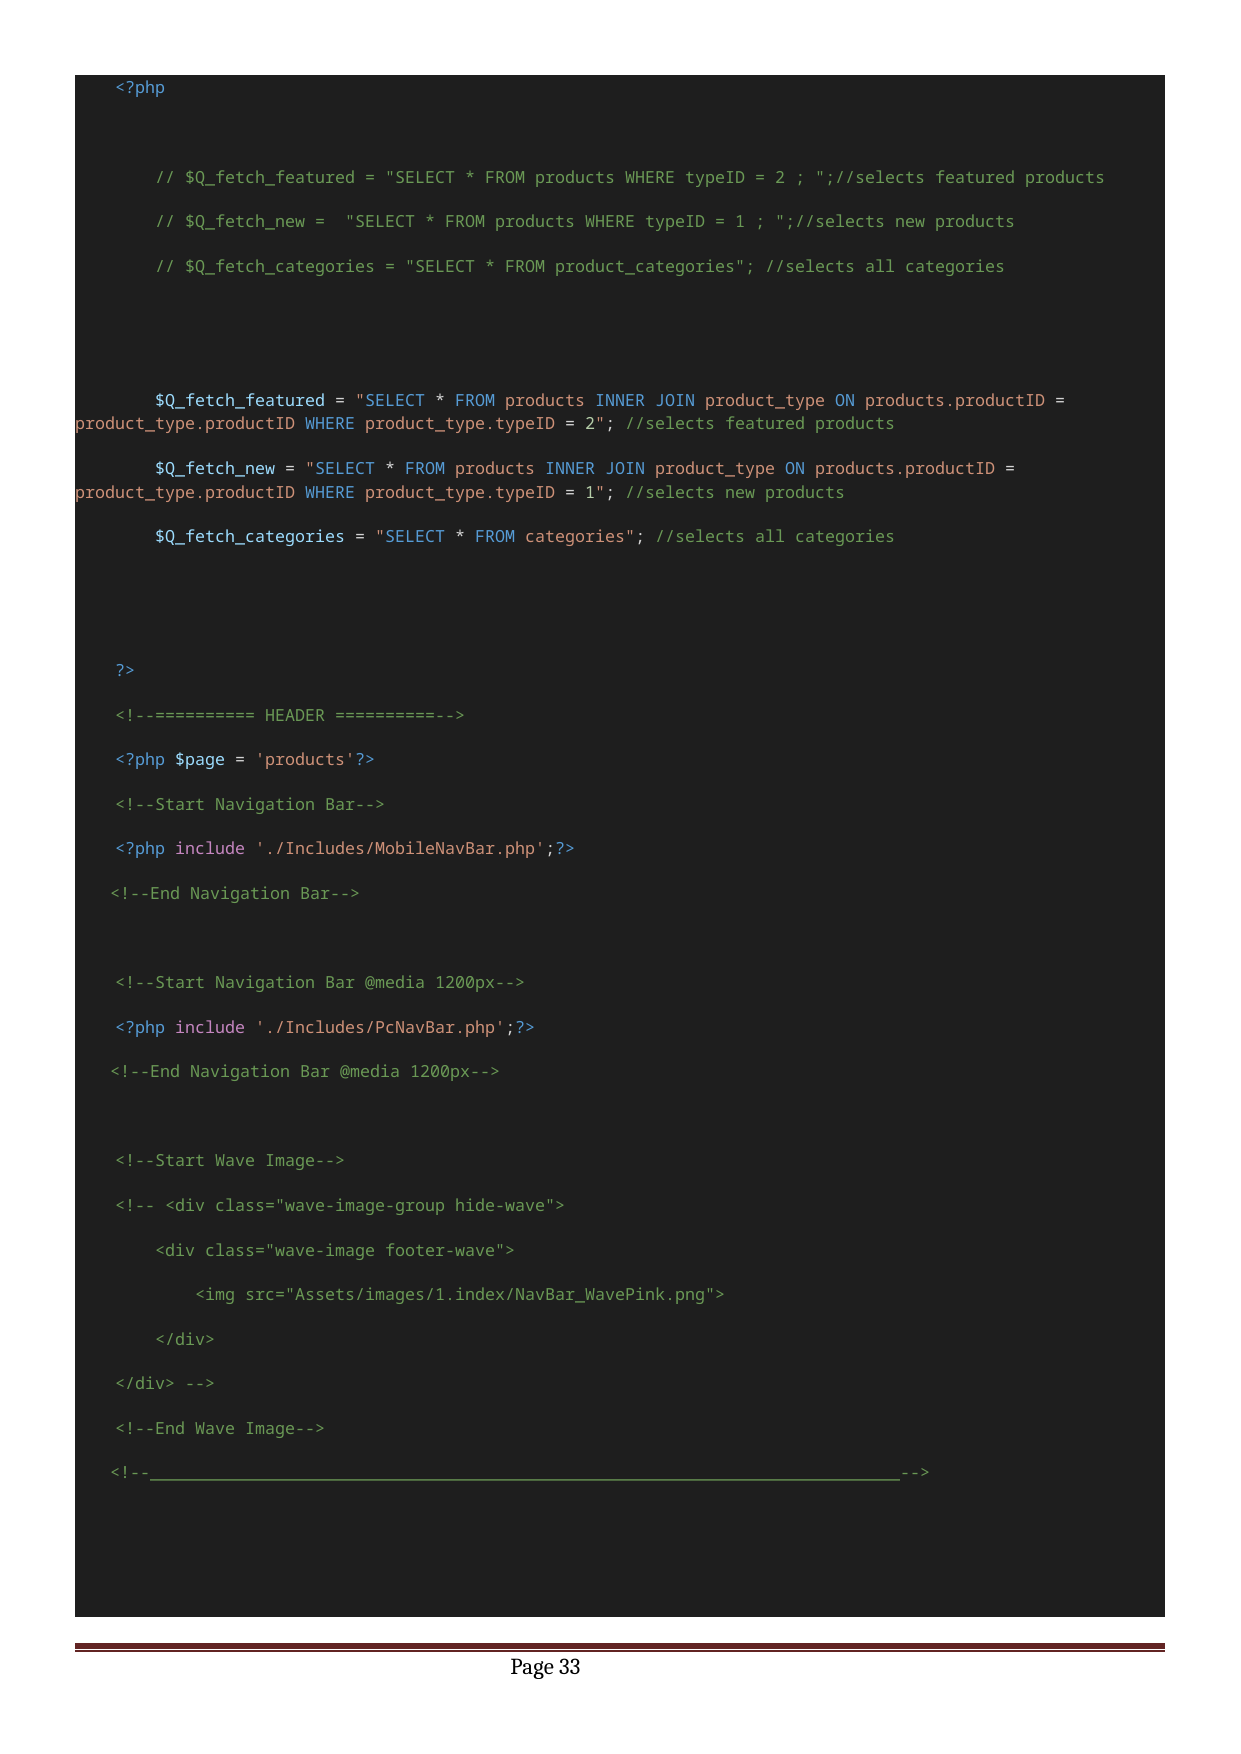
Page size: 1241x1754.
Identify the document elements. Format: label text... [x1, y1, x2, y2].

text <?php include './Includes/PcNavBar.php';?> [75, 1014, 1165, 1038]
text <div class="wave-image footer-wave"> [75, 1237, 1165, 1261]
text <!--End Navigation Bar @media 1200px--> [75, 1059, 1165, 1082]
text $Q_fetch_categories = "SELECT * FROM categories"; //selects all categories [75, 524, 1165, 547]
text <!--End Navigation Bar--> [75, 880, 1165, 904]
text </div> --> [75, 1371, 1165, 1394]
text $Q_fetch_featured = "SELECT * FROM products INNER JOIN product_type ON products.productID = product_type.productID WHERE product_type.typeID = 2"; //selects featured products [75, 387, 1165, 434]
text <!--Start Wave Image--> [75, 1148, 1165, 1172]
text // $Q_fetch_categories = "SELECT * FROM product_categories"; //selects all categories [75, 253, 1165, 277]
text // $Q_fetch_featured = "SELECT * FROM products WHERE typeID = 2 ; ";//selects featured products [75, 164, 1165, 188]
text <?php [75, 75, 1165, 99]
text <?php include './Includes/MobileNavBar.php';?> [75, 836, 1165, 859]
text $Q_fetch_new = "SELECT * FROM products INNER JOIN product_type ON products.productID = product_type.productID WHERE product_type.typeID = 1"; //selects new products [75, 455, 1165, 503]
text ?> [75, 657, 1165, 681]
text <img src="Assets/images/1.index/NavBar_WavePink.png"> [75, 1282, 1165, 1305]
text <!--___________________________________________________________________________--> [75, 1460, 1165, 1484]
text <!--========== HEADER ==========--> [75, 702, 1165, 726]
text <!--End Wave Image--> [75, 1415, 1165, 1439]
text <!--Start Navigation Bar @media 1200px--> [75, 969, 1165, 993]
text <!-- <div class="wave-image-group hide-wave"> [75, 1192, 1165, 1216]
text <!--Start Navigation Bar--> [75, 791, 1165, 815]
text // $Q_fetch_new = "SELECT * FROM products WHERE typeID = 1 ; ";//selects new products [75, 209, 1165, 232]
text <?php $page = 'products'?> [75, 747, 1165, 770]
text </div> [75, 1326, 1165, 1350]
